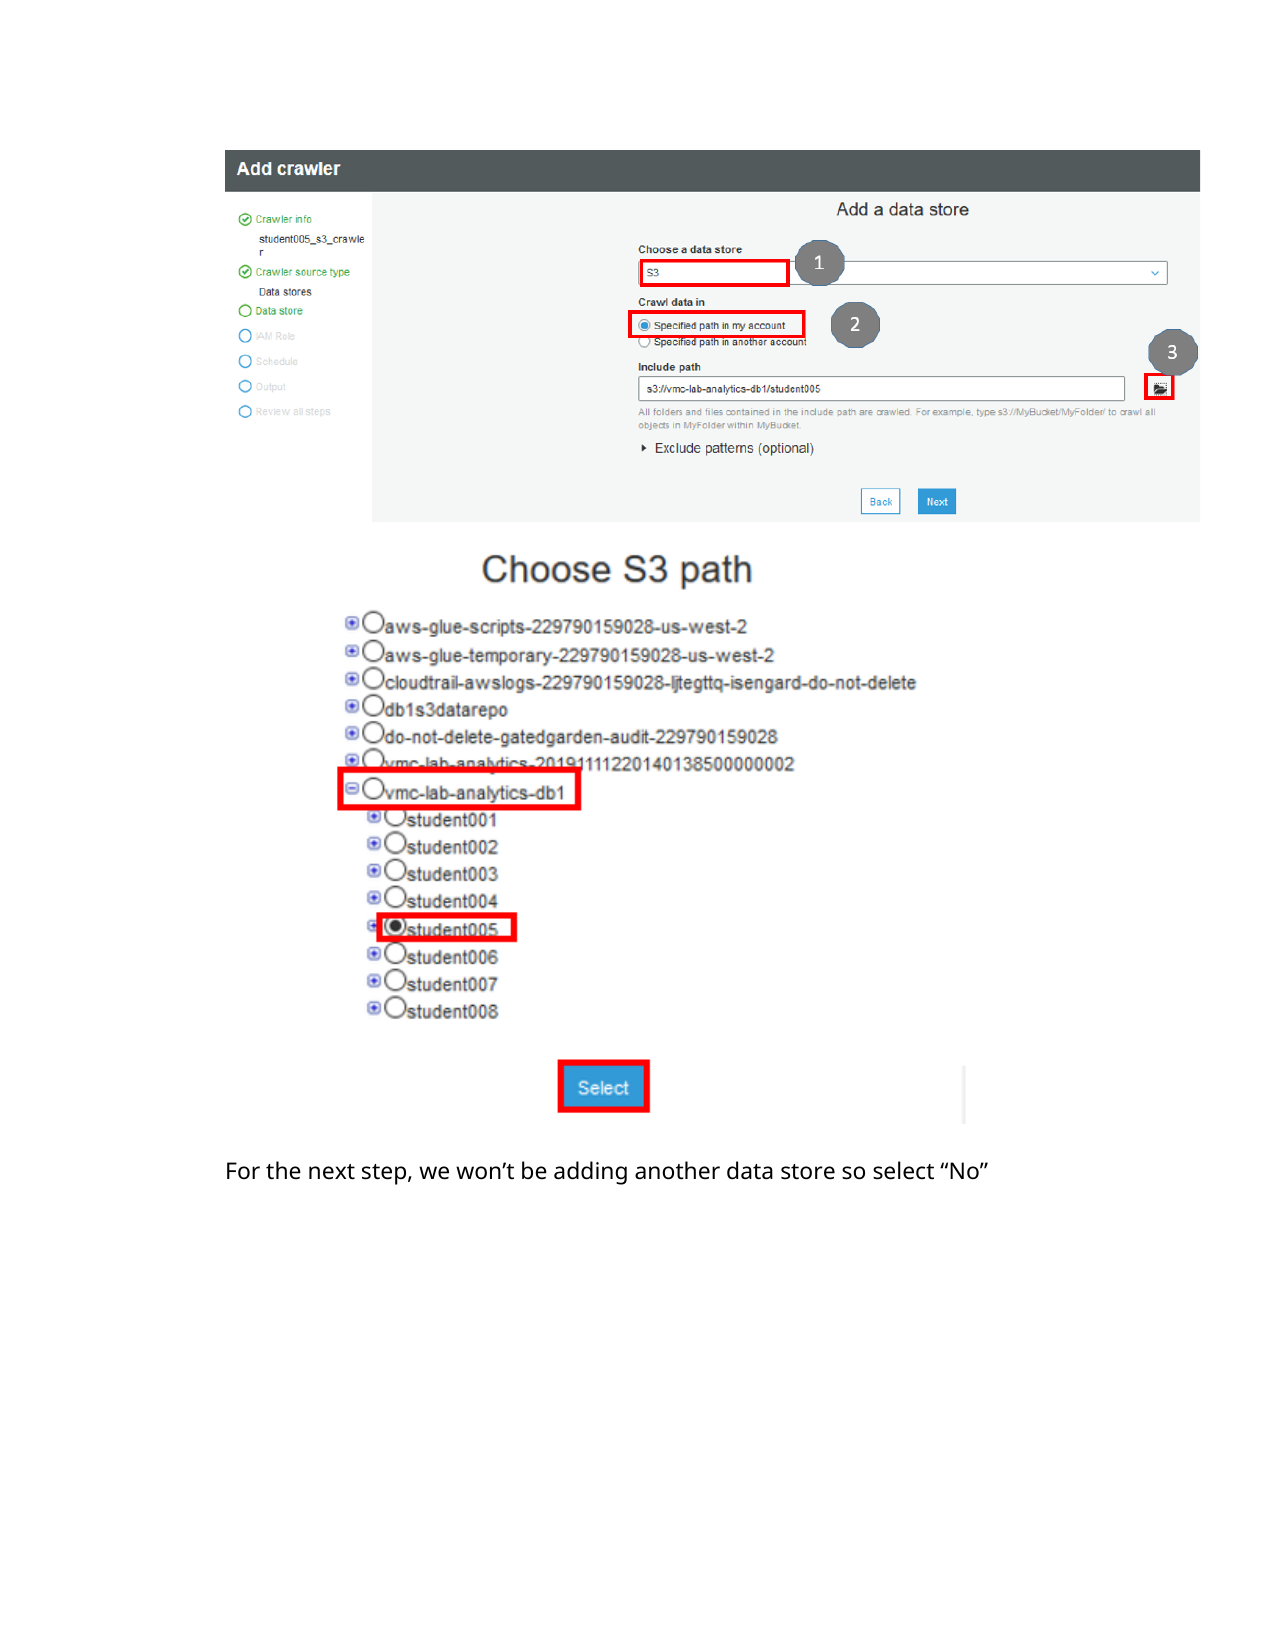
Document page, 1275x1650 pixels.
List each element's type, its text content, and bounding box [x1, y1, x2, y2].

text For the next step, we won’t be adding another data store so select “No” [225, 1155, 1125, 1186]
picture [225, 150, 1200, 1124]
